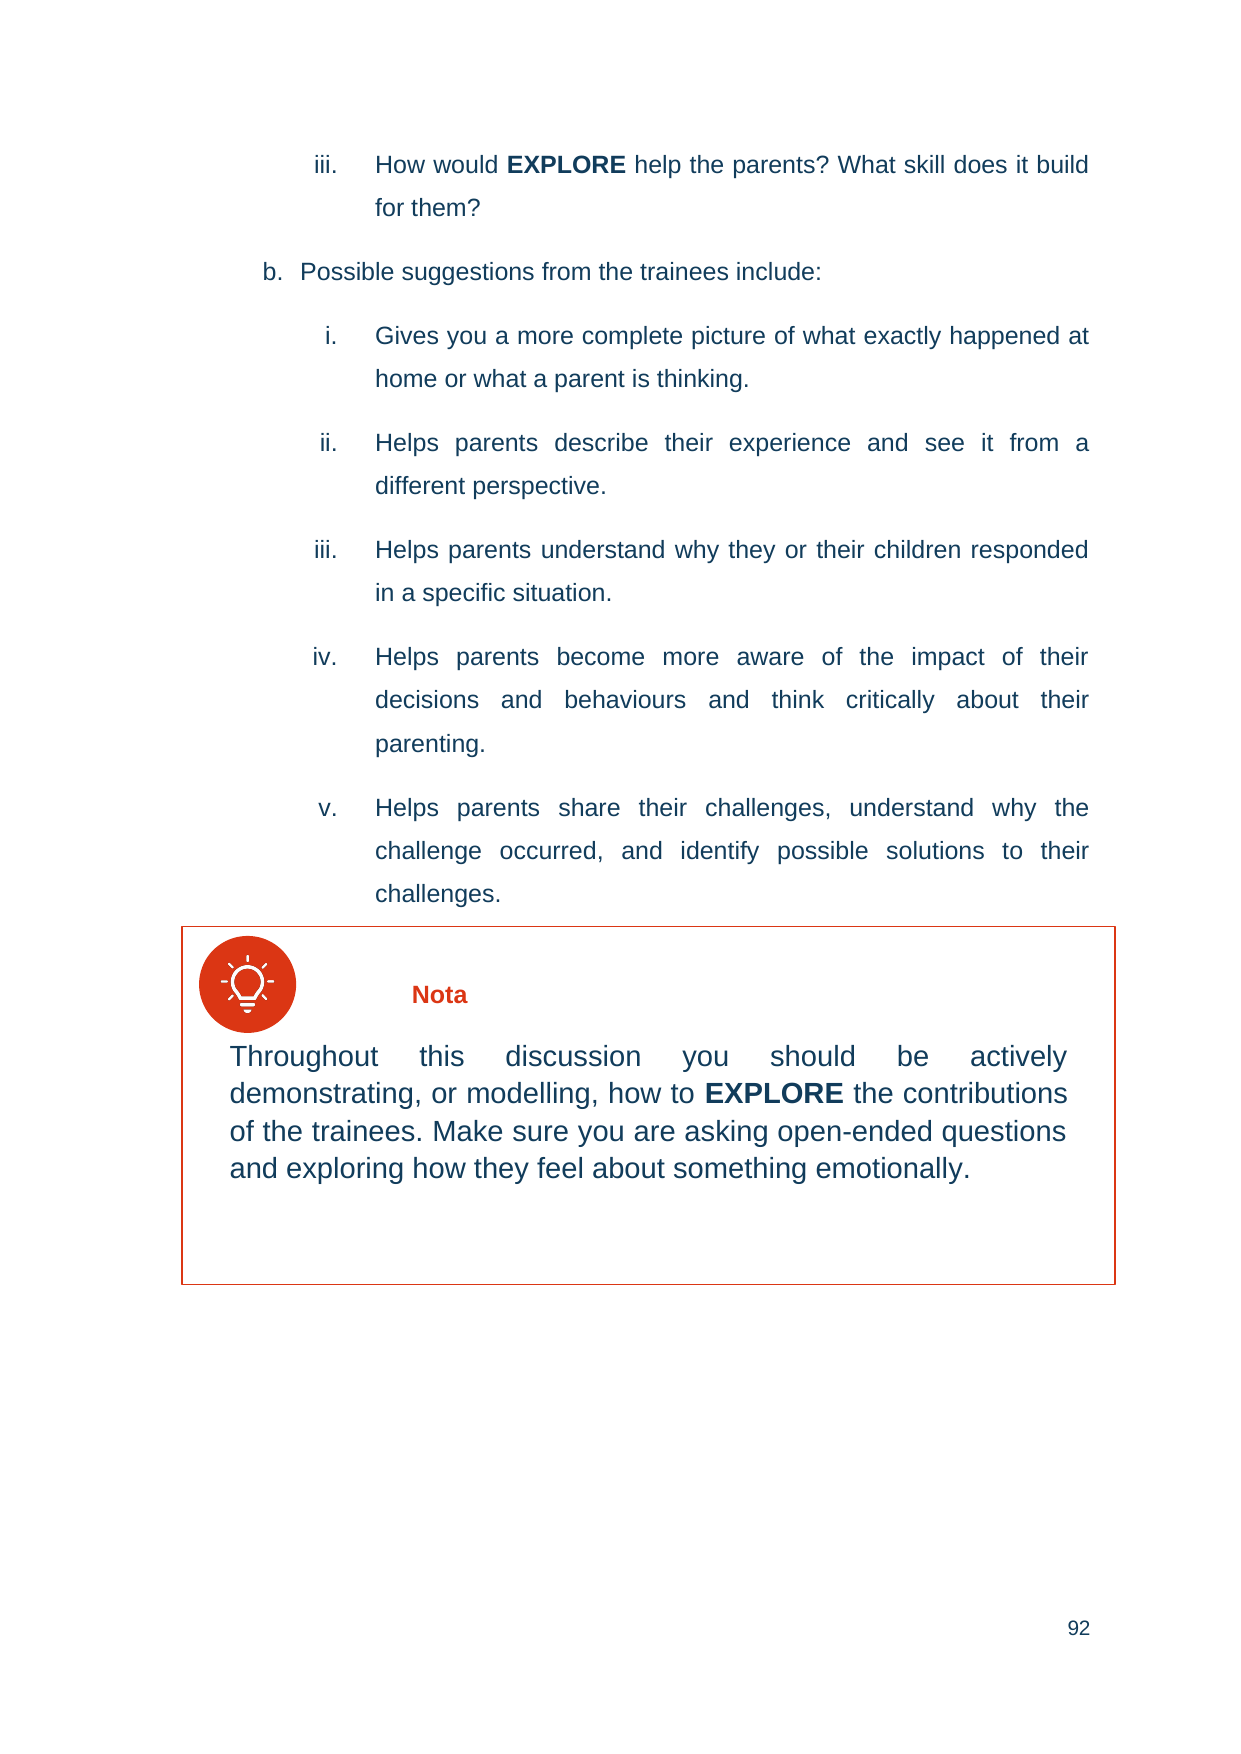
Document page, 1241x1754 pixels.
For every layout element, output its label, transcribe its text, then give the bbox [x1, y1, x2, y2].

list Helps parents share their challenges, understand why the challenge occurred, and identify possible solutions to their challenges. [337, 792, 1090, 907]
list Helps parents describe their experience and see it from a different perspective. [337, 428, 1090, 500]
list Gives you a more complete picture of what exactly happened at home or what a parent is thinking. [337, 321, 1090, 393]
list Possible suggestions from the trainees include: [262, 257, 1090, 286]
list Helps parents become more aware of the impact of their decisions and behaviours and think critically about their parenting. [337, 642, 1090, 757]
picture [215, 952, 280, 1017]
list How would EXPLORE help the parents? What skill does it build for them? [337, 150, 1090, 222]
list Helps parents understand why they or their children responded in a specific situation. [337, 535, 1090, 607]
